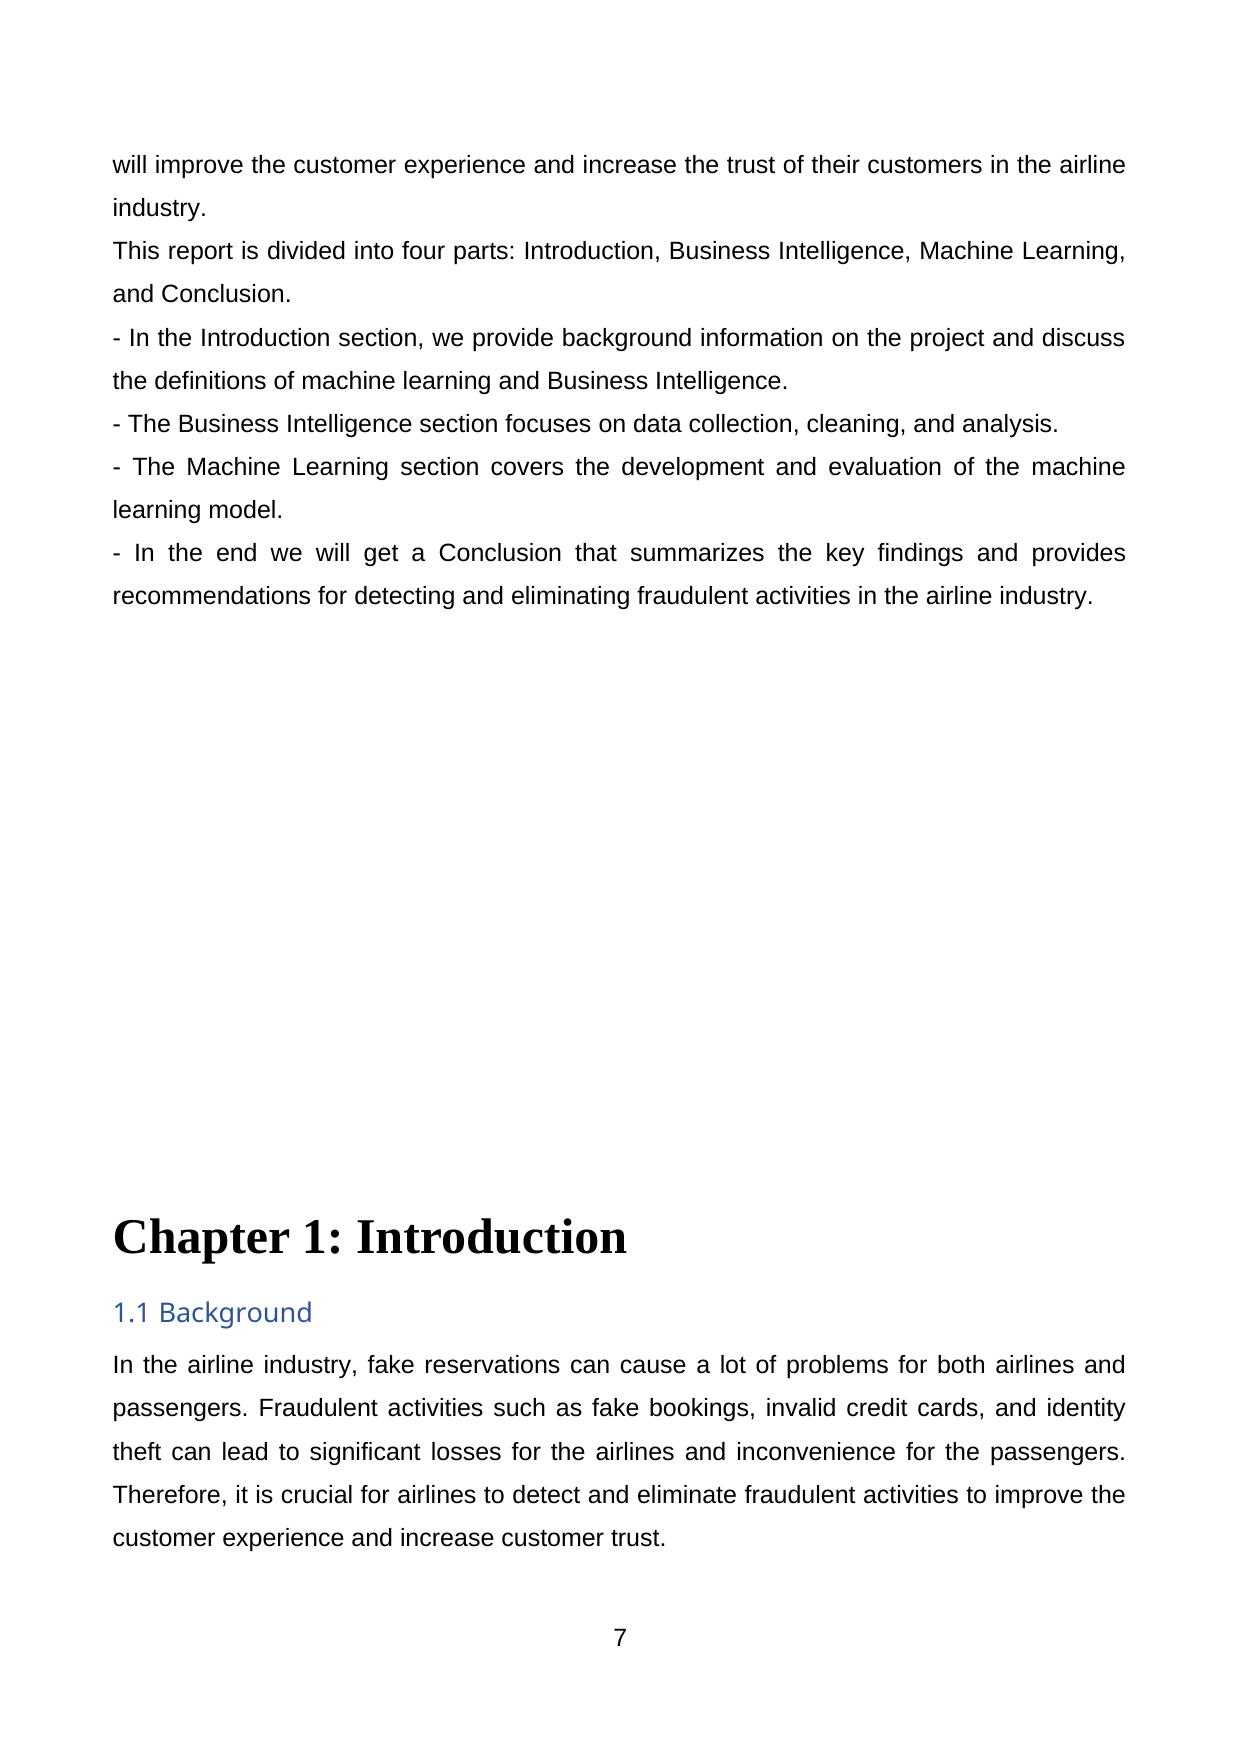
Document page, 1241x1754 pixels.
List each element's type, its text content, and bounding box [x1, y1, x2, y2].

text - The Business Intelligence section focuses on data collection, cleaning, and analysis. [112, 409, 1128, 437]
subtitle 1.1 Background [112, 1294, 1128, 1331]
text - The Machine Learning section covers the development and evaluation of the machine learning model. [112, 452, 1128, 524]
text - In the end we will get a Conclusion that summarizes the key findings and provides recommendations for detecting and eliminating fraudulent activities in the airline industry. [112, 538, 1128, 610]
text - In the Introduction section, we provide background information on the project and discuss the definitions of machine learning and Business Intelligence. [112, 322, 1128, 394]
text In the airline industry, fake reservations can cause a lot of problems for both airlines and passengers. Fraudulent activities such as fake bookings, invalid credit cards, and identity theft can lead to significant losses for the airlines and inconvenience for the passengers. Therefore, it is crucial for airlines to detect and eliminate fraudulent activities to improve the customer experience and increase customer trust. [112, 1350, 1128, 1552]
text This report is divided into four parts: Introduction, Business Intelligence, Machine Learning, and Conclusion. [112, 236, 1128, 308]
subtitle Chapter 1: Introduction [112, 1207, 1128, 1264]
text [112, 150, 1128, 222]
